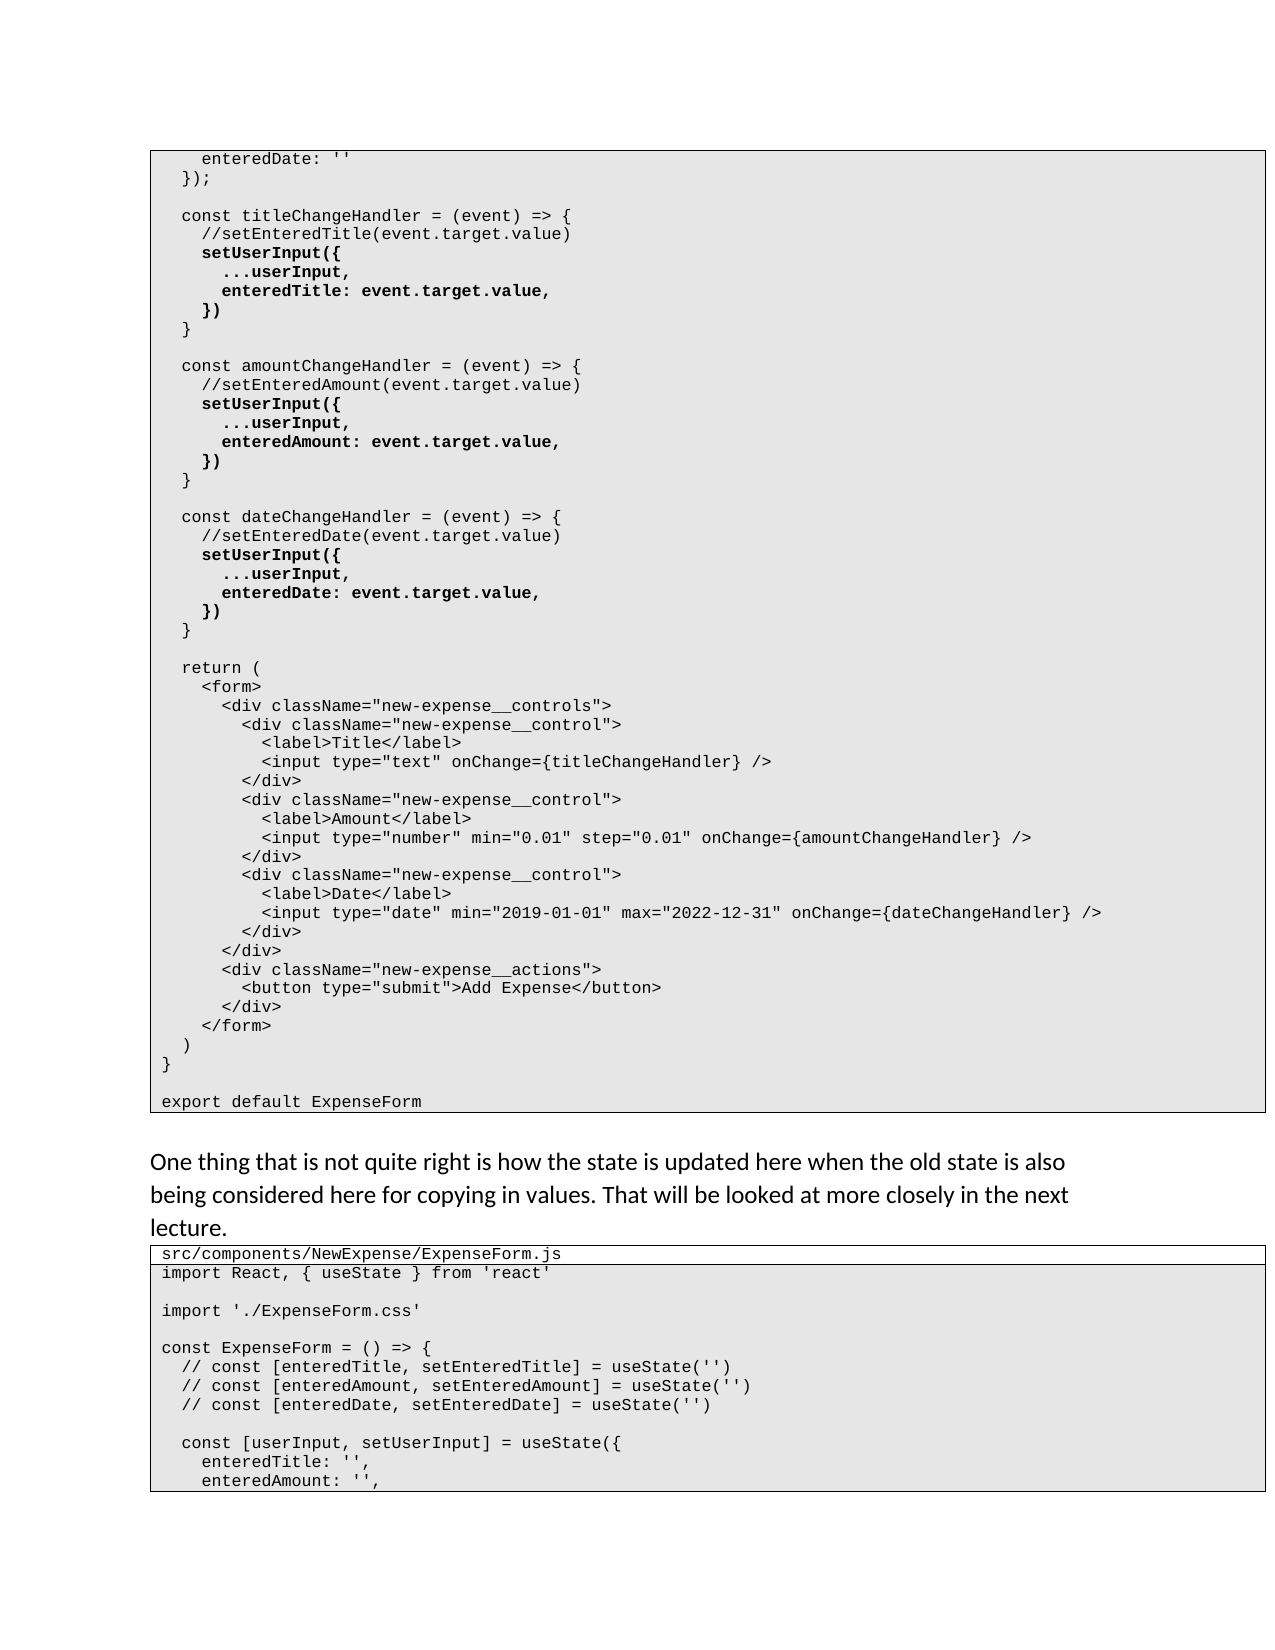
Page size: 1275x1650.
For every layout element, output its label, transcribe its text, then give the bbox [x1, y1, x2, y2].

table_header src/components/NewExpense/ExpenseForm.js [151, 1246, 1265, 1264]
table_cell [151, 151, 1265, 1112]
text One thing that is not quite right is how the state is updated here when the old state is also being considered here for copying in values. That will be looked at more closely in the next lecture. [150, 1146, 1125, 1242]
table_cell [151, 1265, 1265, 1491]
